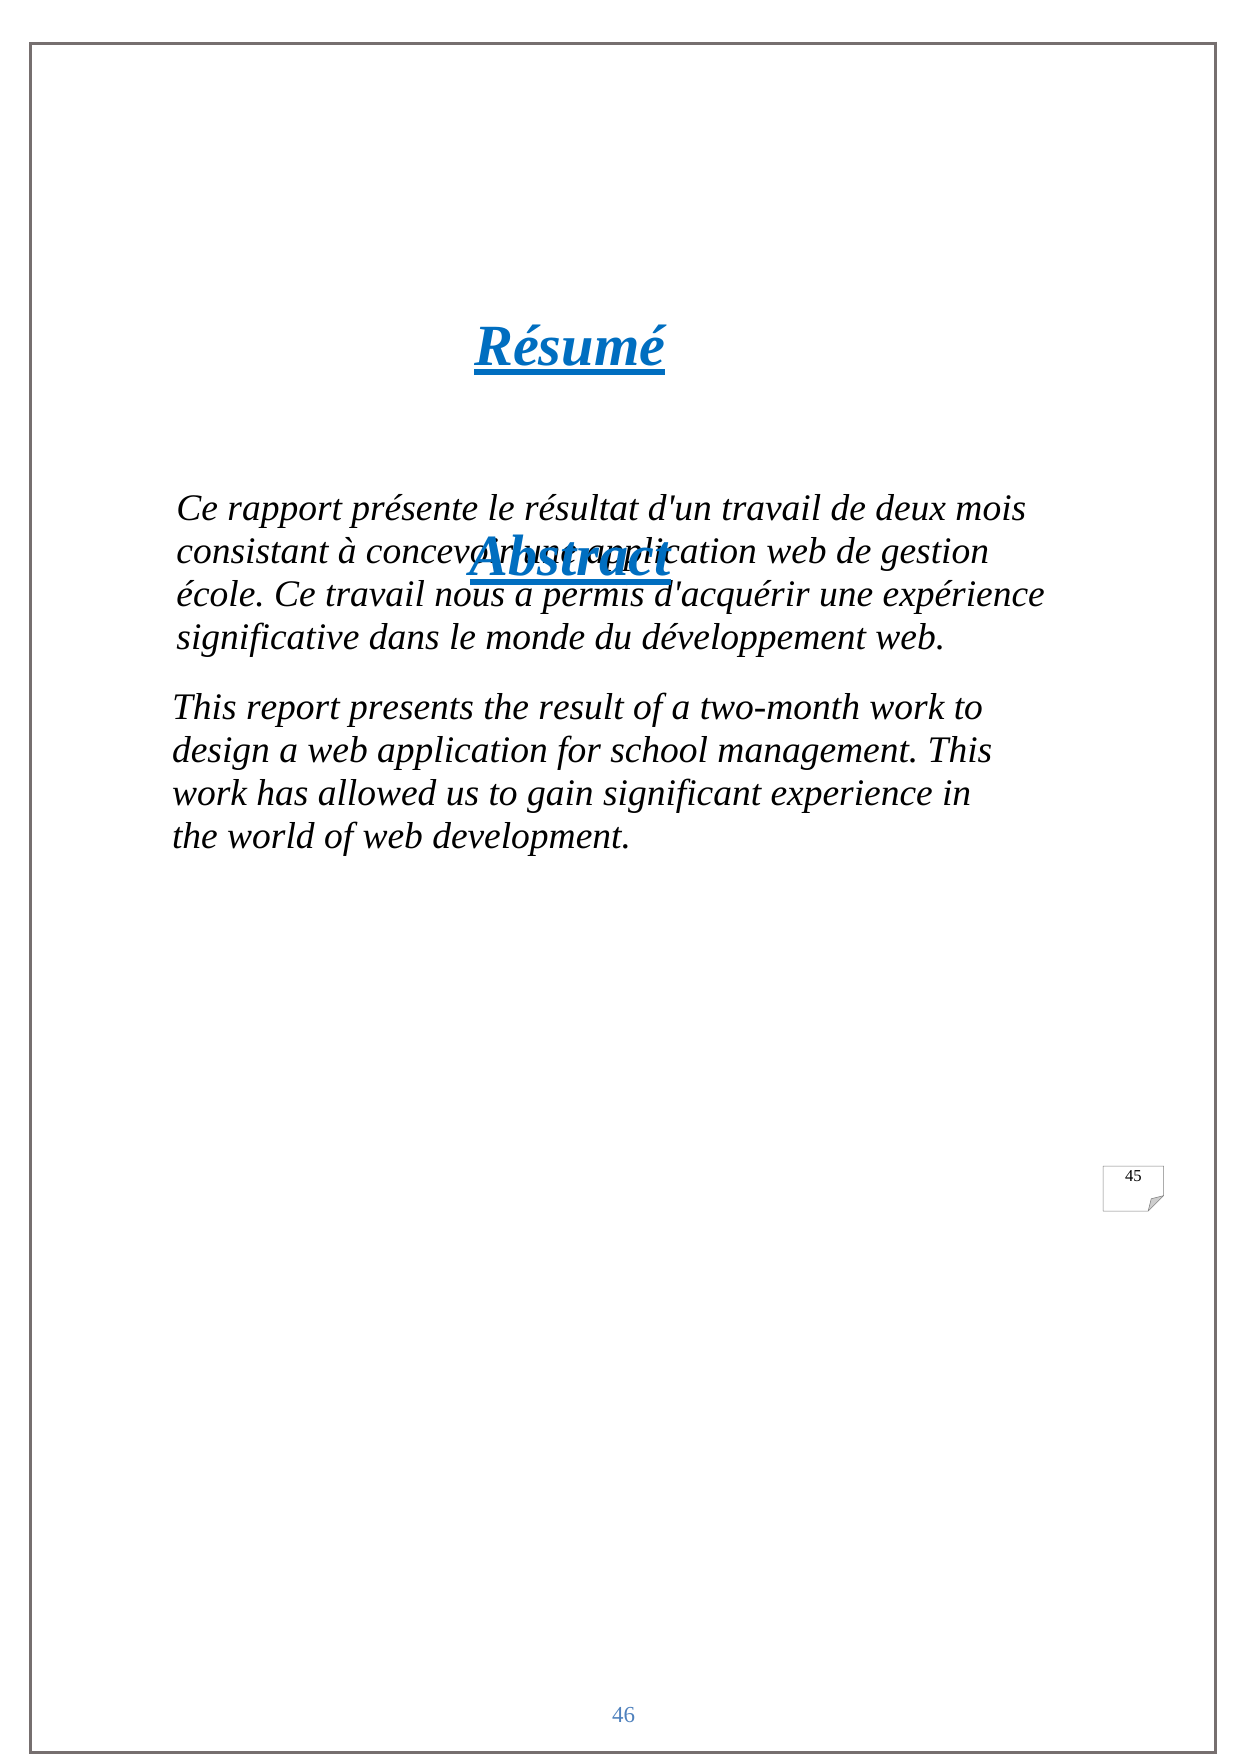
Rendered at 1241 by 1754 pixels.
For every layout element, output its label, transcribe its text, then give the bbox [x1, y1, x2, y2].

text Abstract [48, 521, 1092, 588]
text Résumé [47, 311, 1092, 378]
